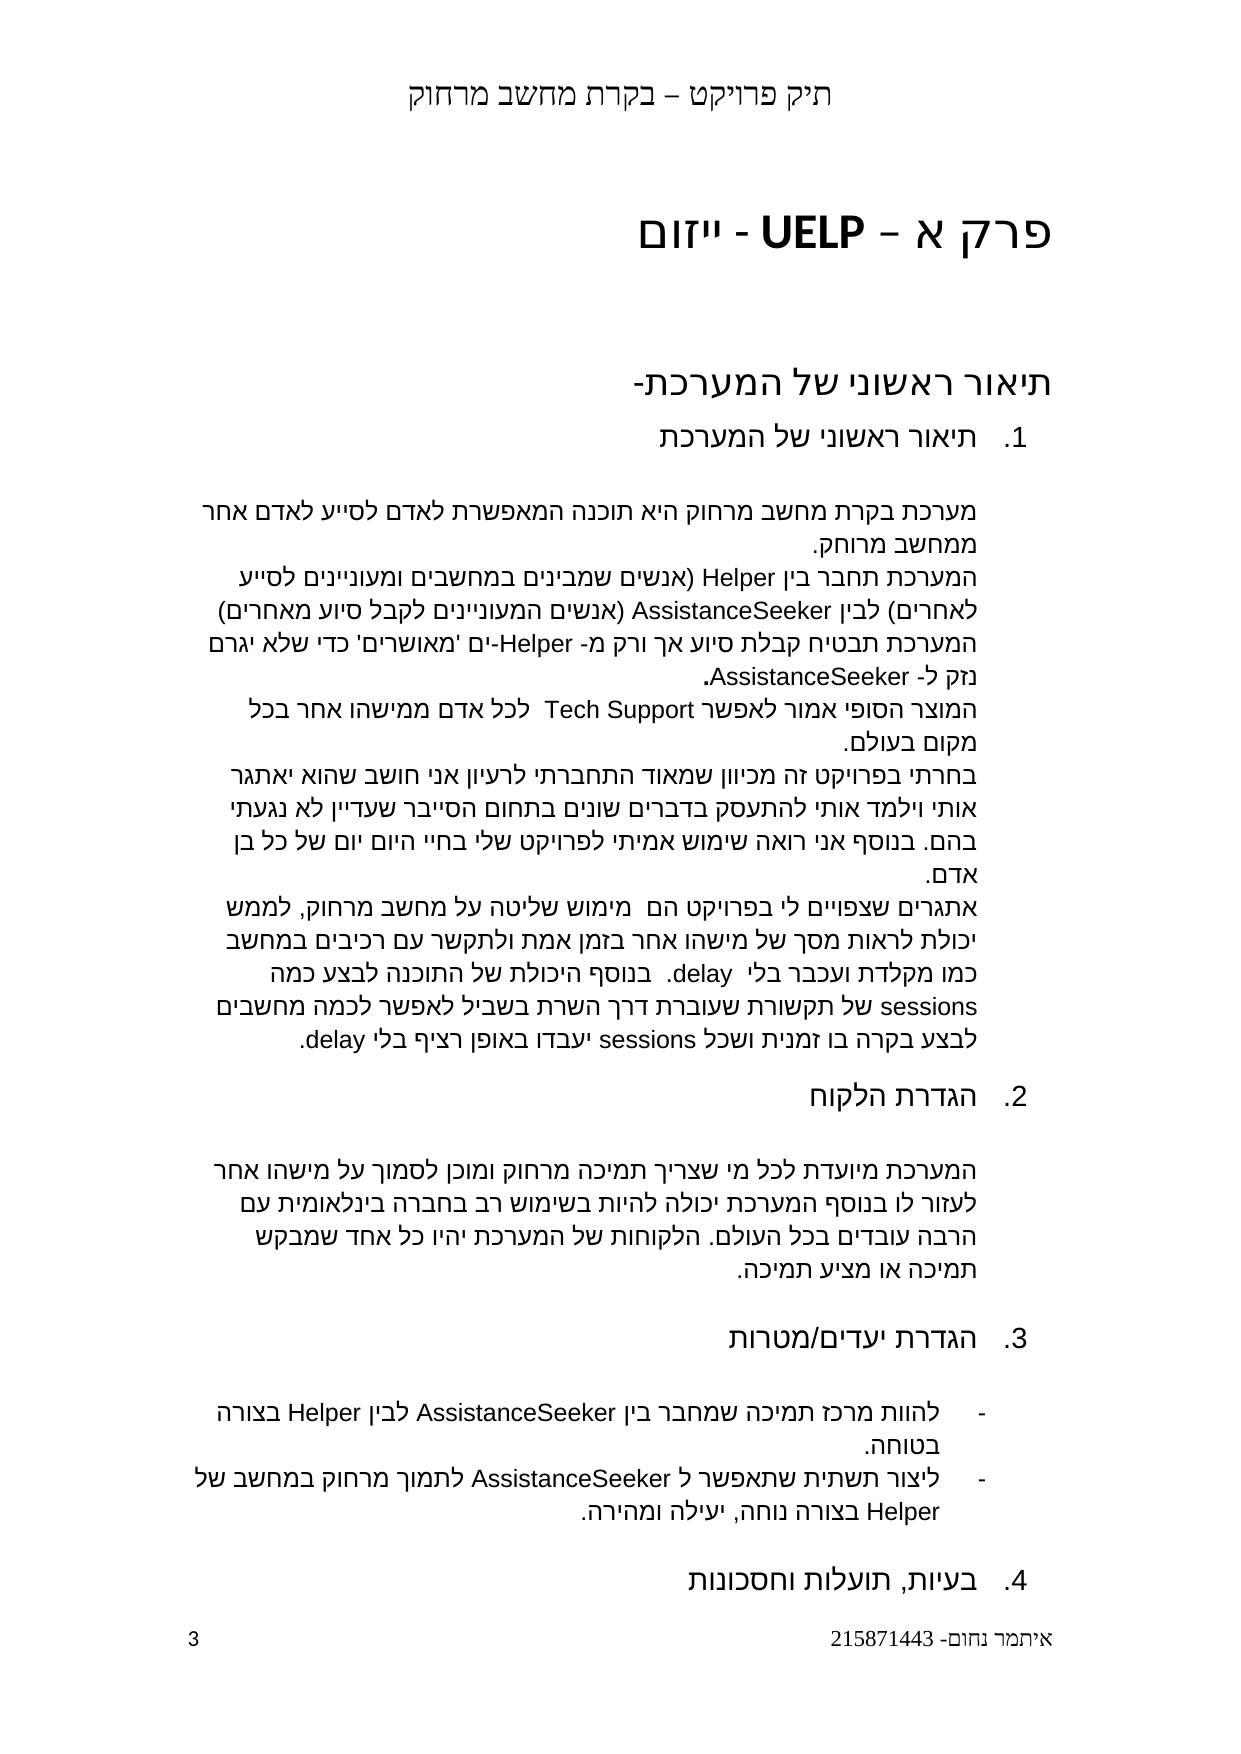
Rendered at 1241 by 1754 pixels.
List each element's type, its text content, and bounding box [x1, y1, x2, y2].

list המוצר הסופי אמור לאפשר Tech Support לכל אדם ממישהו אחר בכל מקום בעולם. [187, 695, 978, 757]
subtitle תיאור ראשוני של המערכת- [187, 359, 1053, 404]
list להוות מרכז תמיכה שמחבר בין AssistanceSeeker לבין Helper בצורה בטוחה. [187, 1398, 978, 1460]
list ליצור תשתית שתאפשר ל AssistanceSeeker לתמוך מרחוק במחשב של Helper בצורה נוחה, יעילה ומהירה. [187, 1464, 978, 1526]
list בעיות, תועלות וחסכונות [187, 1563, 1015, 1597]
list תיאור ראשוני של המערכת [187, 420, 1015, 453]
list אתגרים שצפויים לי בפרויקט הם מימוש שליטה על מחשב מרחוק, לממש יכולת לראות מסך של מישהו אחר בזמן אמת ולתקשר עם רכיבים במחשב כמו מקלדת ועכבר בלי delay. בנוסף היכולת של התוכנה לבצע כמה sessions של תקשורת שעוברת דרך השרת בשביל לאפשר לכמה מחשבים לבצע בקרה בו זמנית ושכל sessions יעבדו באופן רציף בלי delay. [187, 893, 978, 1054]
list הגדרת יעדים/מטרות [187, 1321, 1015, 1355]
list הגדרת הלקוח [187, 1079, 1015, 1112]
list מערכת בקרת מחשב מרחוק היא תוכנה המאפשרת לאדם לסייע לאדם אחר ממחשב מרוחק. המערכת תחבר בין Helper (אנשים שמבינים במחשבים ומעוניינים לסייע לאחרים) לבין AssistanceSeeker (אנשים המעוניינים לקבל סיוע מאחרים) [187, 497, 978, 624]
text המערכת מיועדת לכל מי שצריך תמיכה מרחוק ומוכן לסמוך על מישהו אחר לעזור לו בנוסף המערכת יכולה להיות בשימוש רב בחברה בינלאומית עם הרבה עובדים בכל העולם. הלקוחות של המערכת יהיו כל אחד שמבקש תמיכה או מציע תמיכה. [187, 1156, 978, 1284]
list המערכת תבטיח קבלת סיוע אך ורק מ- Helper-ים 'מאושרים' כדי שלא יגרם נזק ל- AssistanceSeeker. [187, 629, 978, 691]
list בחרתי בפרויקט זה מכיוון שמאוד התחברתי לרעיון אני חושב שהוא יאתגר אותי וילמד אותי להתעסק בדברים שונים בתחום הסייבר שעדיין לא נגעתי בהם. בנוסף אני רואה שימוש אמיתי לפרויקט שלי בחיי היום יום של כל בן אדם. [187, 761, 978, 889]
subtitle פרק א – UELP - ייזום [187, 200, 1053, 261]
